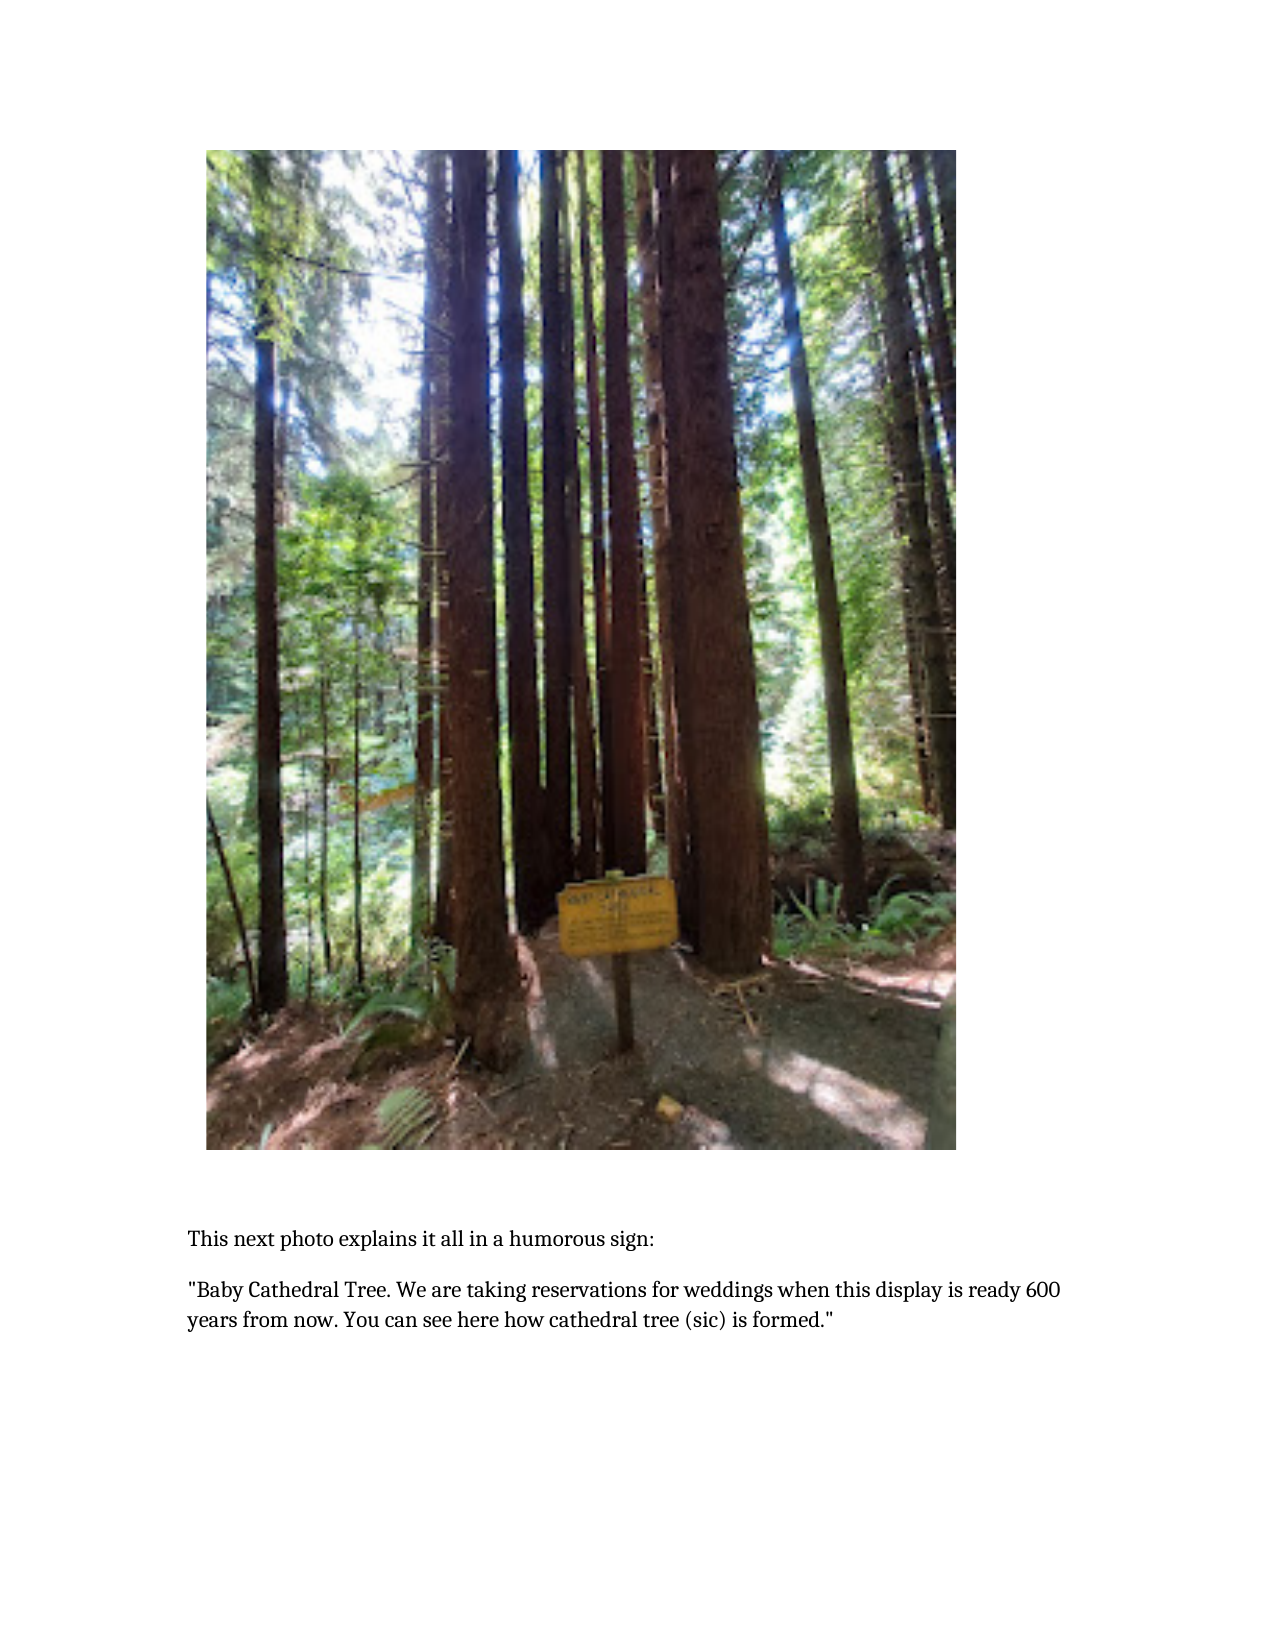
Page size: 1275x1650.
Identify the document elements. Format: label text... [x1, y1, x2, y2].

text This next photo explains it all in a humorous sign: [187, 1226, 1087, 1252]
picture [206, 150, 957, 1150]
text "Baby Cathedral Tree. We are taking reservations for weddings when this display is ready 600 years from now. You can see here how cathedral tree (sic) is formed." [187, 1277, 1087, 1333]
